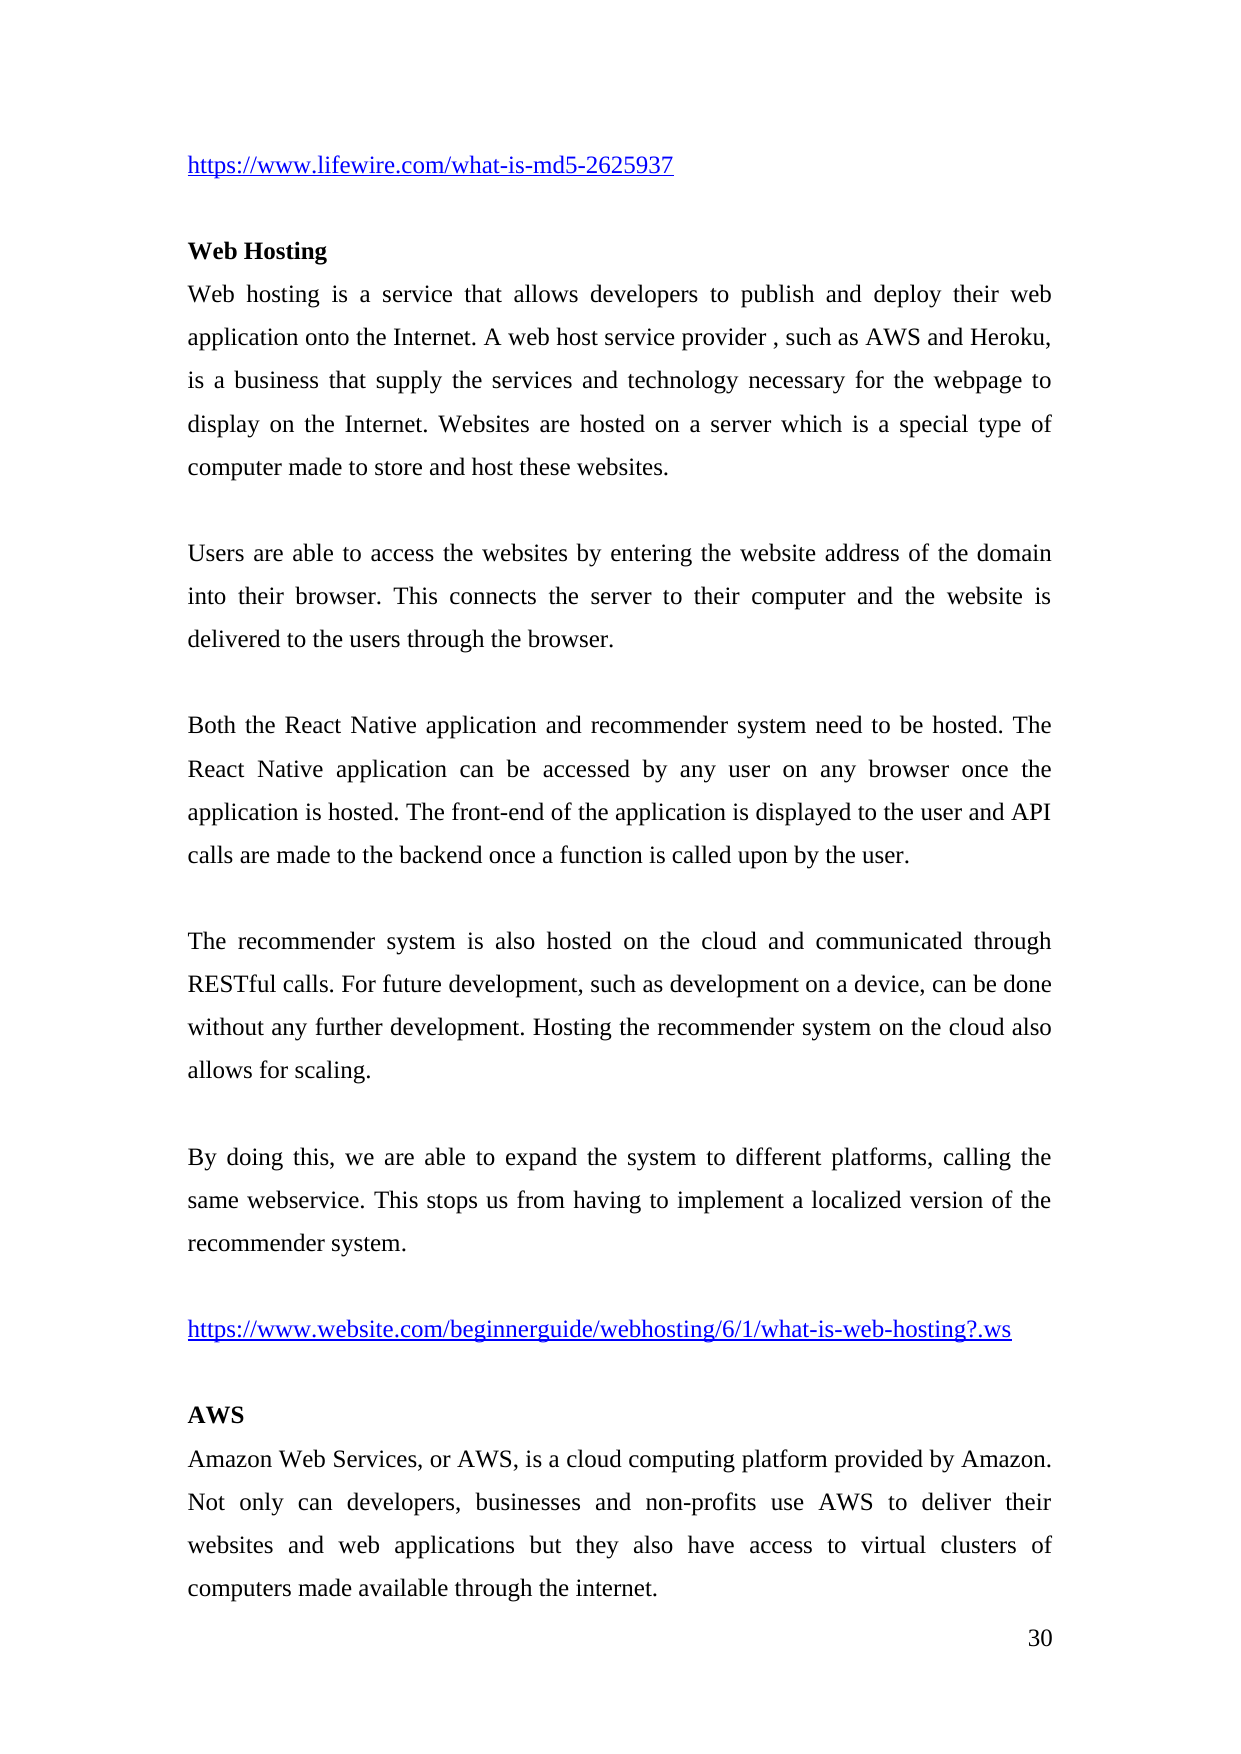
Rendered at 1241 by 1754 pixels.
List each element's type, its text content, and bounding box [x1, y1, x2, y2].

text Amazon Web Services, or AWS, is a cloud computing platform provided by Amazon. Not only can developers, businesses and non-profits use AWS to deliver their websites and web applications but they also have access to virtual clusters of computers made available through the internet. [187, 1444, 1053, 1602]
text Users are able to access the websites by entering the website address of the domain into their browser. This connects the server to their computer and the website is delivered to the users through the browser. [187, 538, 1053, 653]
text AWS [187, 1401, 1053, 1429]
text Web Hosting [187, 236, 1053, 265]
text https://www.website.com/beginnerguide/webhosting/6/1/what-is-web-hosting?.ws [187, 1314, 1053, 1343]
text The recommender system is also hosted on the cloud and communicated through RESTful calls. For future development, such as development on a device, can be done without any further development. Hosting the recommender system on the cloud also allows for scaling. [187, 926, 1053, 1084]
text Web hosting is a service that allows developers to publish and deploy their web application onto the Internet. A web host service provider , such as AWS and Heroku, is a business that supply the services and technology necessary for the webpage to display on the Internet. Websites are hosted on a server which is a special type of computer made to store and host these websites. [187, 279, 1053, 481]
text By doing this, we are able to expand the system to different platforms, calling the same webservice. This stops us from having to implement a localized version of the recommender system. [187, 1142, 1053, 1257]
text Both the React Native application and recommender system need to be hosted. The React Native application can be accessed by any user on any browser once the application is hosted. The front-end of the application is displayed to the user and API calls are made to the backend once a function is called upon by the user. [187, 711, 1053, 869]
text https://www.lifewire.com/what-is-md5-2625937 [187, 150, 1053, 179]
